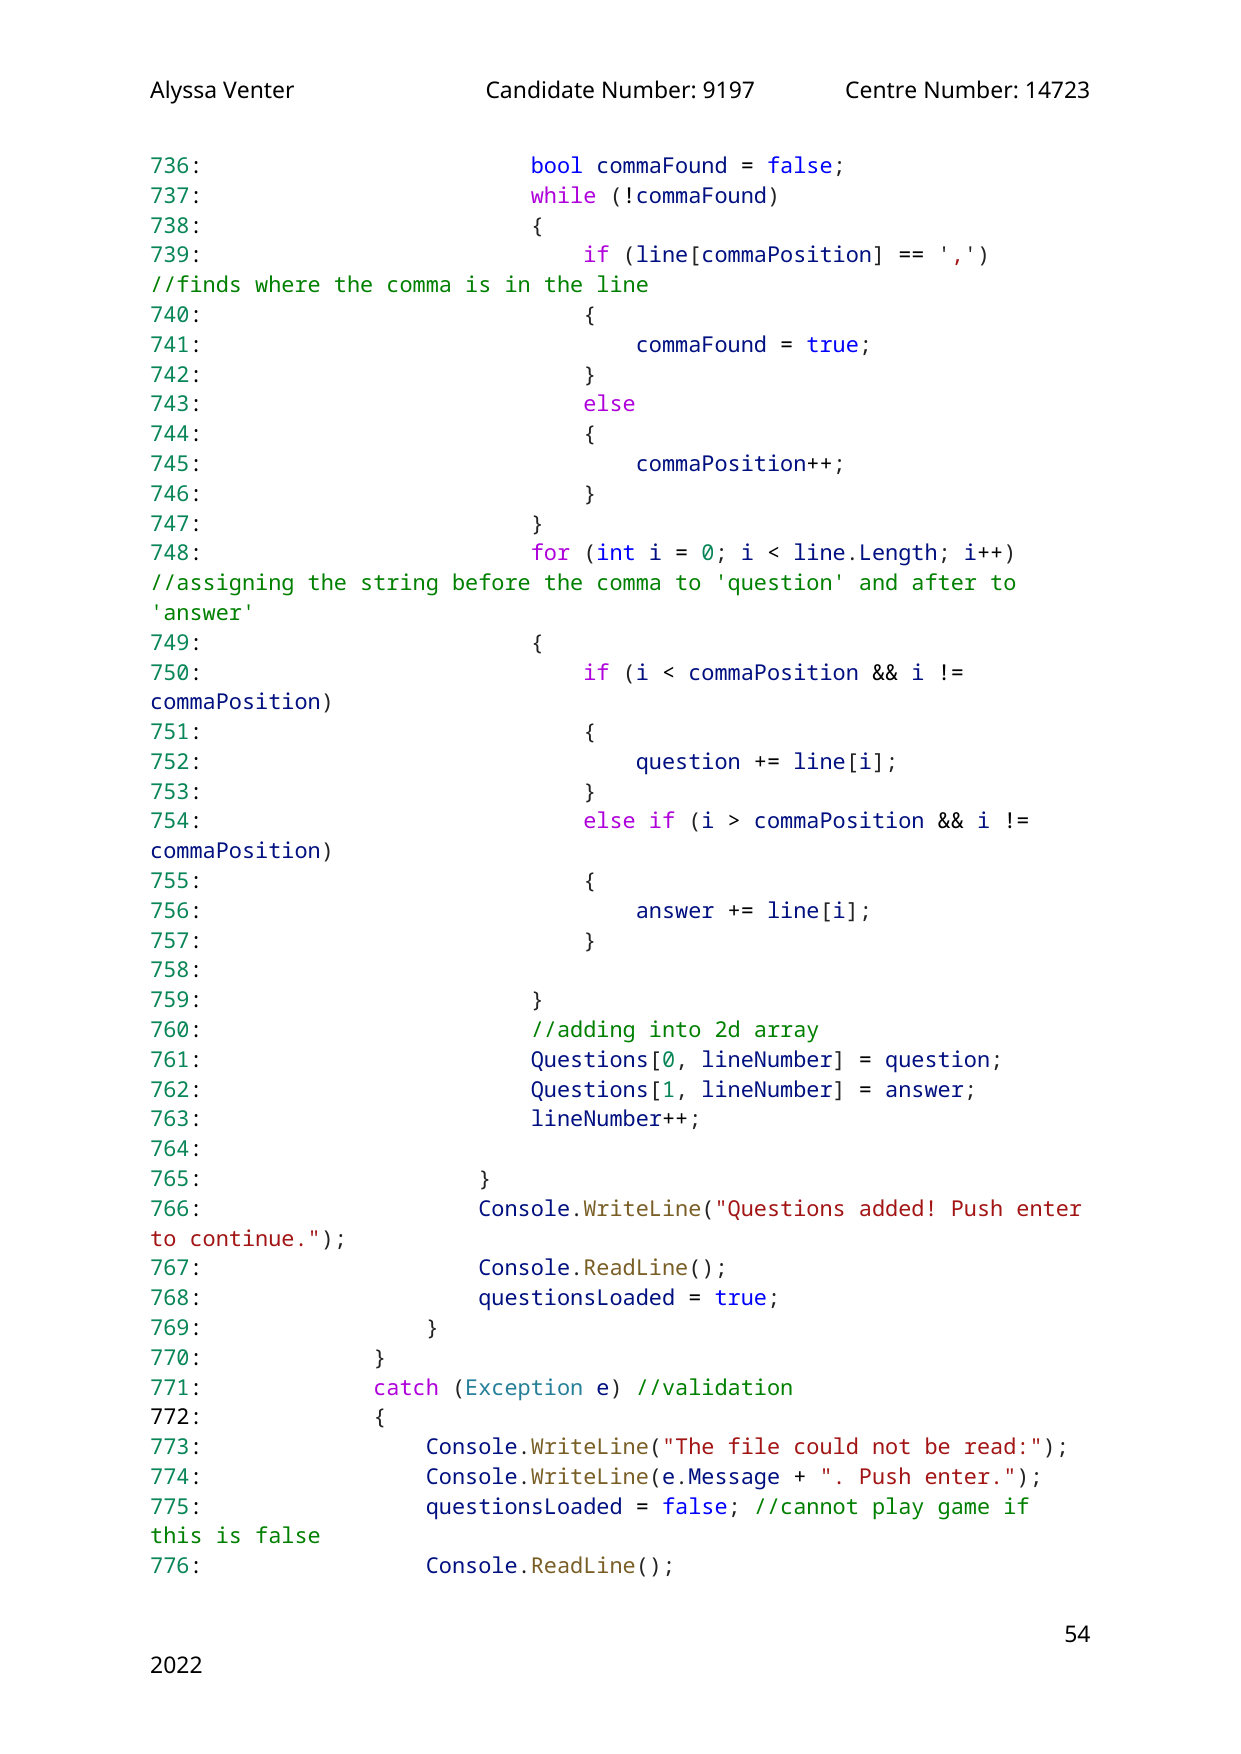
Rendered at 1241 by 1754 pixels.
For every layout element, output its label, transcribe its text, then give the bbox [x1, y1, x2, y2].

text 762: Questions[1, lineNumber] = answer; [150, 1073, 1090, 1103]
text 768: questionsLoaded = true; [150, 1282, 1090, 1312]
text 738: { [150, 209, 1090, 239]
text 749: { [150, 627, 1090, 656]
text 767: Console.ReadLine(); [150, 1252, 1090, 1282]
text 775: questionsLoaded = false; //cannot play game if this is false [150, 1491, 1090, 1550]
text 745: commaPosition++; [150, 448, 1090, 478]
text 756: answer += line[i]; [150, 895, 1090, 924]
text 761: Questions[0, lineNumber] = question; [150, 1044, 1090, 1073]
text 755: { [150, 865, 1090, 895]
text 752: question += line[i]; [150, 746, 1090, 776]
text 757: } [150, 924, 1090, 954]
text 773: Console.WriteLine("The file could not be read:"); [150, 1431, 1090, 1461]
text 758: [150, 954, 1090, 984]
text 744: { [150, 418, 1090, 448]
text 754: else if (i > commaPosition && i != commaPosition) [150, 805, 1090, 865]
text 759: } [150, 984, 1090, 1014]
text 770: } [150, 1342, 1090, 1371]
text 747: } [150, 507, 1090, 537]
text 771: catch (Exception e) //validation [150, 1371, 1090, 1401]
text 750: if (i < commaPosition && i != commaPosition) [150, 656, 1090, 716]
text 746: } [150, 478, 1090, 507]
text 769: } [150, 1312, 1090, 1342]
text 751: { [150, 716, 1090, 746]
text 741: commaFound = true; [150, 329, 1090, 358]
text 739: if (line[commaPosition] == ',') //finds where the comma is in the line [150, 239, 1090, 299]
text 764: [150, 1133, 1090, 1163]
text 736: bool commaFound = false; [150, 150, 1090, 180]
text 772: { [150, 1401, 1090, 1431]
text 737: while (!commaFound) [150, 180, 1090, 209]
text 748: for (int i = 0; i < line.Length; i++) //assigning the string before the comma to 'question' and after to 'answer' [150, 537, 1090, 627]
text 766: Console.WriteLine("Questions added! Push enter to continue."); [150, 1193, 1090, 1252]
text 740: { [150, 299, 1090, 329]
text 776: Console.ReadLine(); [150, 1550, 1090, 1580]
text 753: } [150, 776, 1090, 805]
text 743: else [150, 388, 1090, 418]
text 765: } [150, 1163, 1090, 1193]
text 760: //adding into 2d array [150, 1014, 1090, 1044]
text 774: Console.WriteLine(e.Message + ". Push enter."); [150, 1461, 1090, 1491]
text 763: lineNumber++; [150, 1103, 1090, 1133]
text 742: } [150, 358, 1090, 388]
